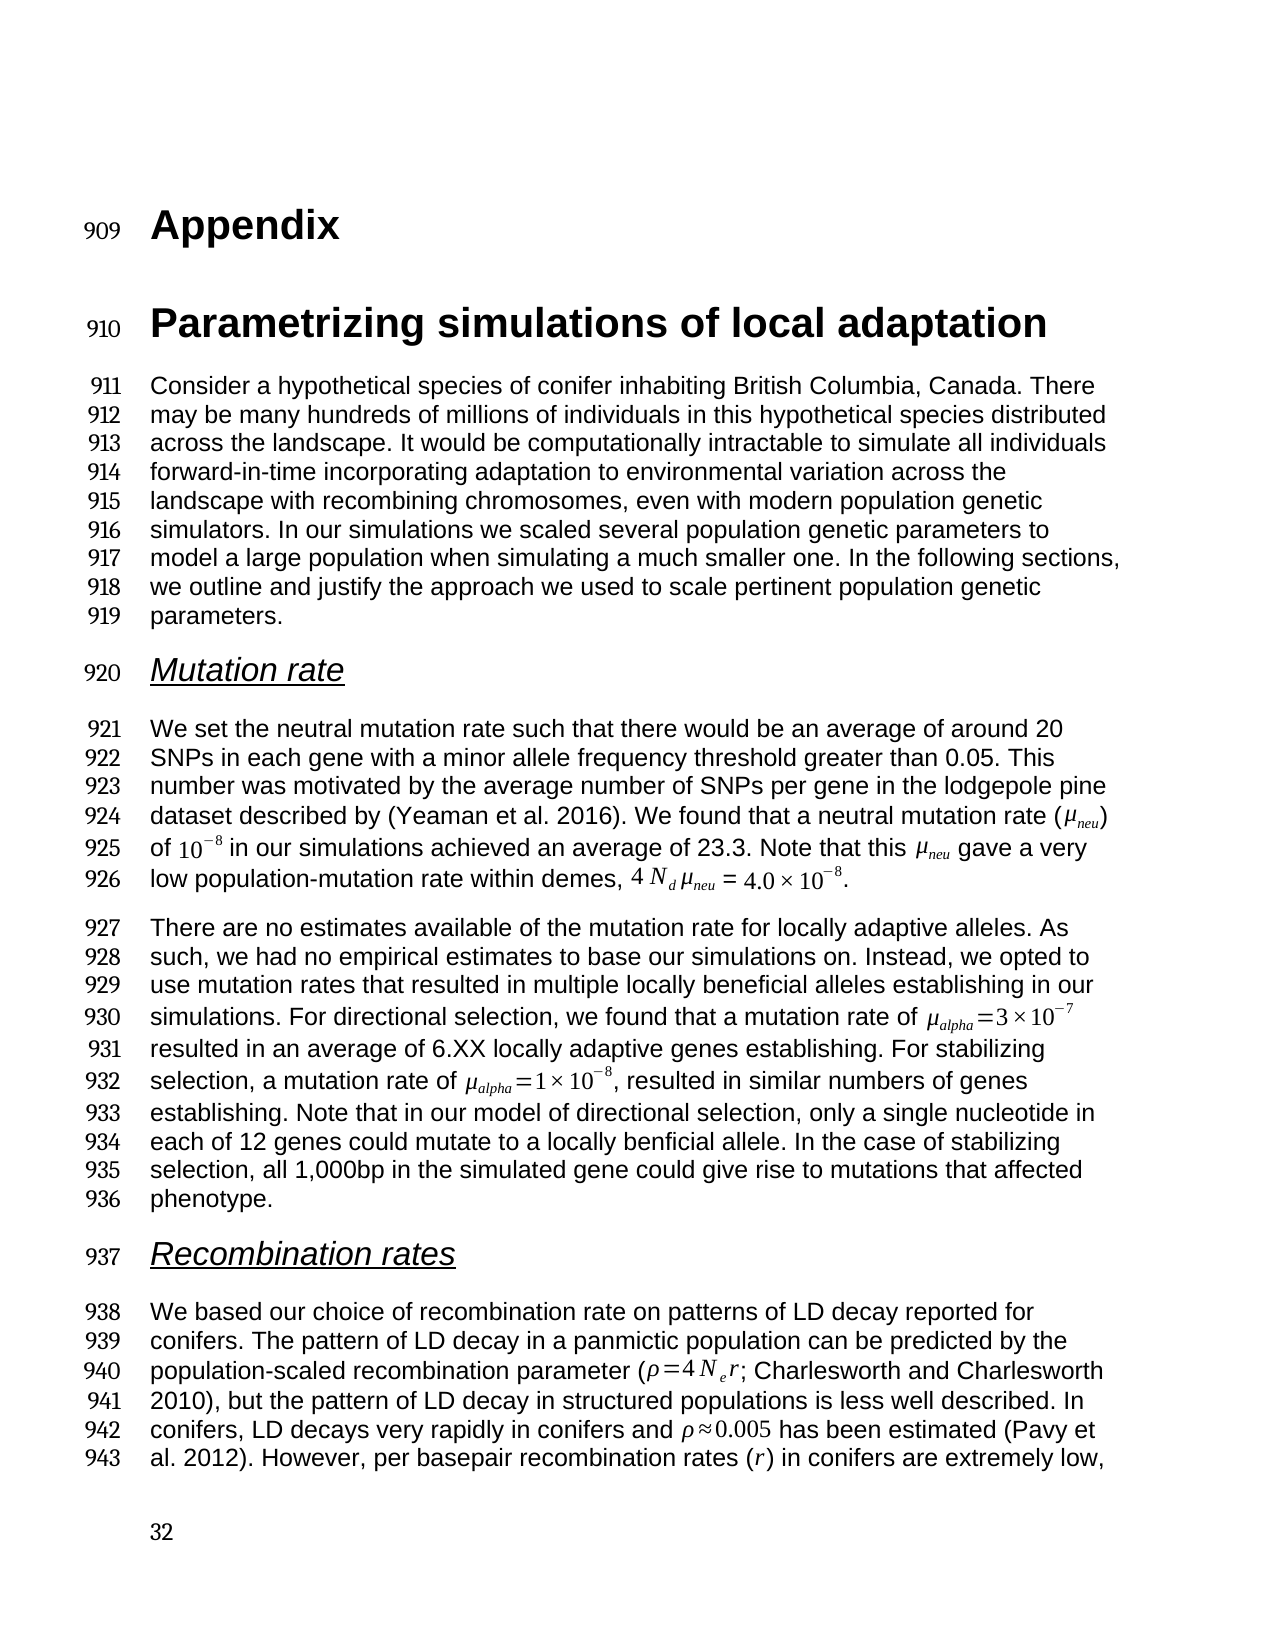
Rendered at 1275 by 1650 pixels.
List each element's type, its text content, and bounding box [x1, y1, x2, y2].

subtitle Parametrizing simulations of local adaptation [150, 298, 1125, 346]
text There are no estimates available of the mutation rate for locally adaptive alleles. As such, we had no empirical estimates to base our simulations on. Instead, we opted to use mutation rates that resulted in multiple locally beneficial alleles establishing in our simulations. For directional selection, we found that a mutation rate of resulted in an average of 6.XX locally adaptive genes establishing. For stabilizing selection, a mutation rate of , resulted in similar numbers of genes establishing. Note that in our model of directional selection, only a single nucleotide in each of 12 genes could mutate to a locally benficial allele. In the case of stabilizing selection, all 1,000bp in the simulated gene could give rise to mutations that affected phenotype. [150, 913, 1125, 1213]
text Consider a hypothetical species of conifer inhabiting British Columbia, Canada. There may be many hundreds of millions of individuals in this hypothetical species distributed across the landscape. It would be computationally intractable to simulate all individuals forward-in-time incorporating adaptation to environmental variation across the landscape with recombining chromosomes, even with modern population genetic simulators. In our simulations we scaled several population genetic parameters to model a large population when simulating a much smaller one. In the following sections, we outline and justify the approach we used to scale pertinent population genetic parameters. [150, 371, 1125, 629]
text We set the neutral mutation rate such that there would be an average of around 20 SNPs in each gene with a minor allele frequency threshold greater than 0.05. This number was motivated by the average number of SNPs per gene in the lodgepole pine dataset described by (Yeaman et al. 2016). We found that a neutral mutation rate () of in our simulations achieved an average of 23.3. Note that this gave a very low population-mutation rate within demes, = . [150, 714, 1125, 894]
subtitle Recombination rates [150, 1233, 1125, 1272]
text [150, 1297, 1125, 1472]
subtitle Appendix [150, 200, 1125, 248]
subtitle Mutation rate [150, 650, 1125, 689]
